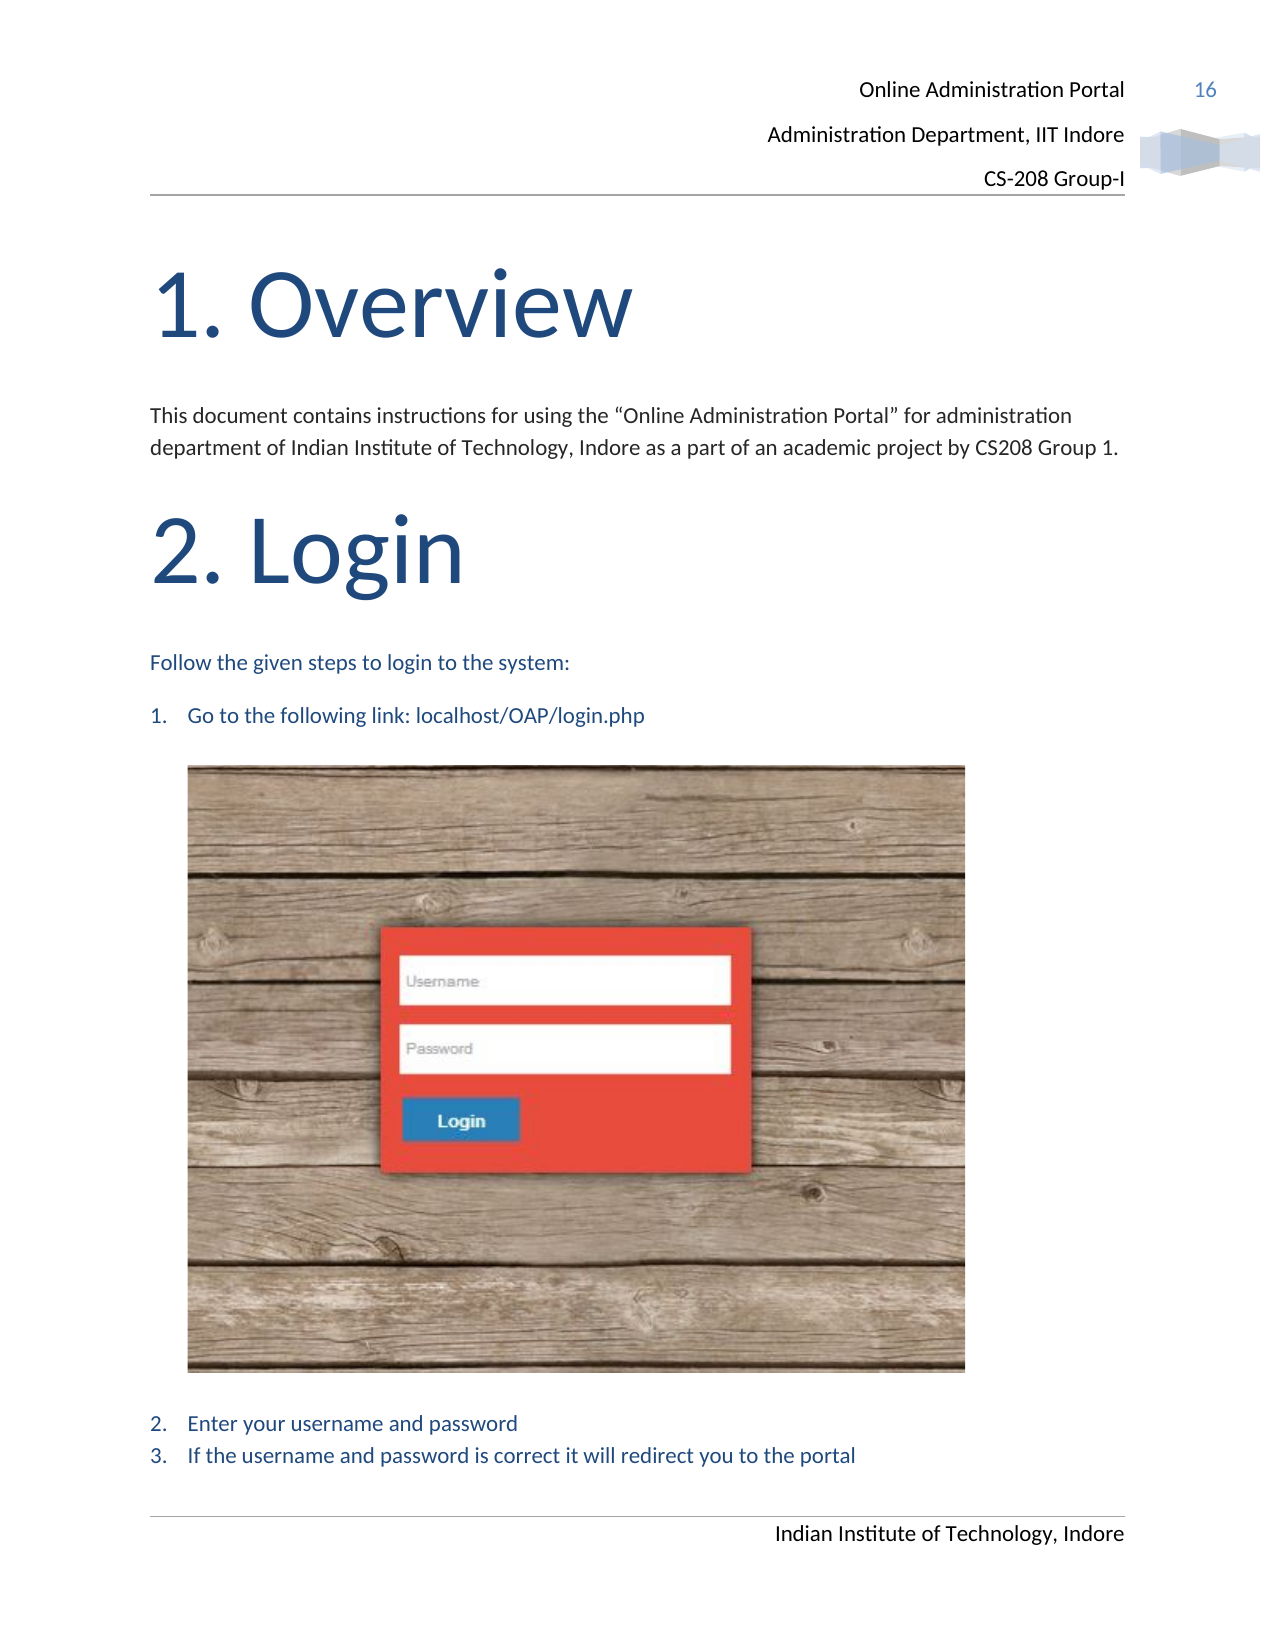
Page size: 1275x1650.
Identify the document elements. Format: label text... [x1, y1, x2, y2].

list Enter your username and password [150, 1409, 1125, 1437]
text 2. Login [150, 487, 1125, 609]
picture [187, 765, 966, 1373]
text Follow the given steps to login to the system: [150, 648, 1125, 676]
list If the username and password is correct it will redirect you to the portal [150, 1441, 1125, 1469]
text This document contains instructions for using the “Online Administration Portal” for administration department of Indian Institute of Technology, Indore as a part of an academic project by CS208 Group 1. [150, 401, 1125, 462]
list Go to the following link: localhost/OAP/login.php [150, 701, 1125, 729]
text 1. Overview [150, 240, 1125, 362]
